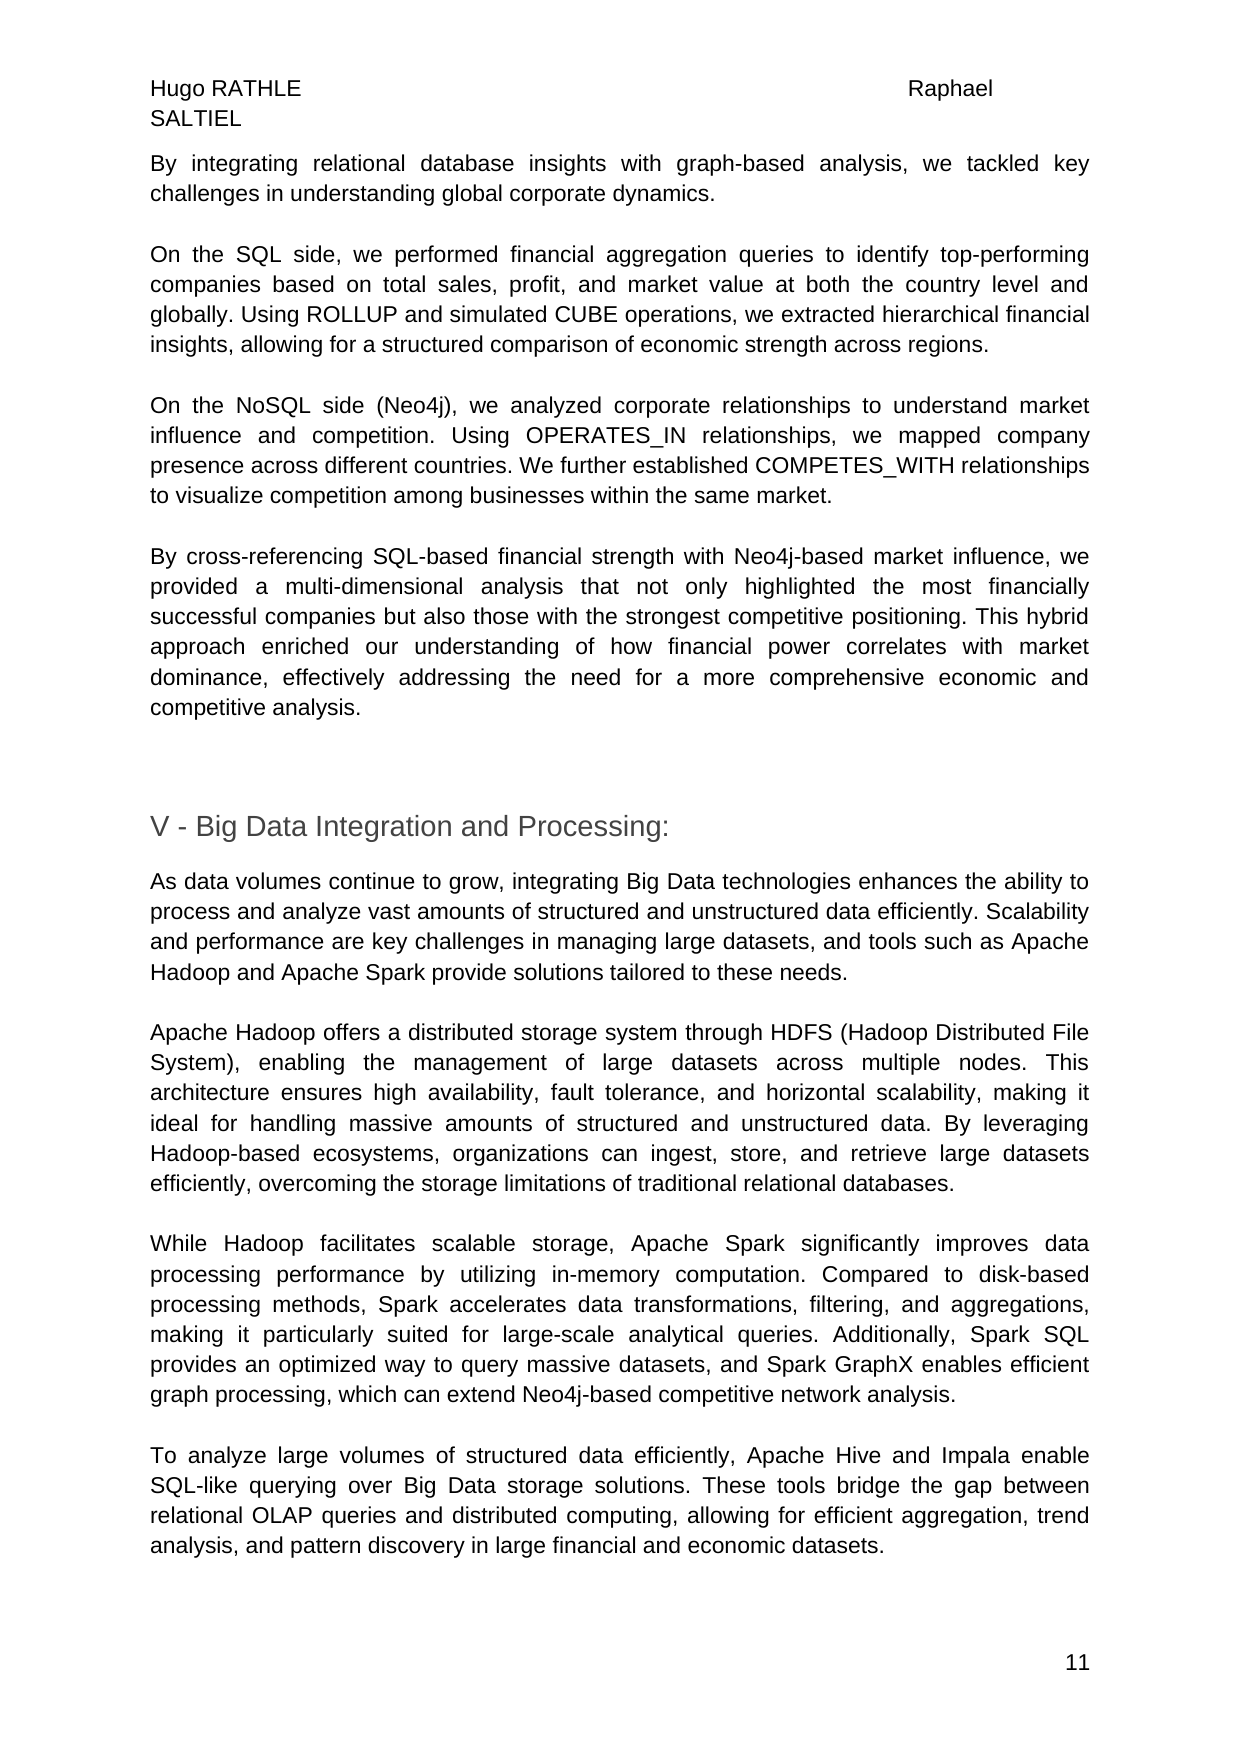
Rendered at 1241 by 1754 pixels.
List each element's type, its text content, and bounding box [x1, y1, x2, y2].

text As data volumes continue to grow, integrating Big Data technologies enhances the ability to process and analyze vast amounts of structured and unstructured data efficiently. Scalability and performance are key challenges in managing large datasets, and tools such as Apache Hadoop and Apache Spark provide solutions tailored to these needs. [150, 868, 1090, 985]
text To analyze large volumes of structured data efficiently, Apache Hive and Impala enable SQL-like querying over Big Data storage solutions. These tools bridge the gap between relational OLAP queries and distributed computing, allowing for efficient aggregation, trend analysis, and pattern discovery in large financial and economic datasets. [150, 1442, 1090, 1559]
text By integrating relational database insights with graph-based analysis, we tackled key challenges in understanding global corporate dynamics. [150, 150, 1090, 207]
text While Hadoop facilitates scalable storage, Apache Spark significantly improves data processing performance by utilizing in-memory computation. Compared to disk-based processing methods, Spark accelerates data transformations, filtering, and aggregations, making it particularly suited for large-scale analytical queries. Additionally, Spark SQL provides an optimized way to query massive datasets, and Spark GraphX enables efficient graph processing, which can extend Neo4j-based competitive network analysis. [150, 1230, 1090, 1408]
text On the SQL side, we performed financial aggregation queries to identify top-performing companies based on total sales, profit, and market value at both the country level and globally. Using ROLLUP and simulated CUBE operations, we extracted hierarchical financial insights, allowing for a structured comparison of economic strength across regions. [150, 241, 1090, 358]
subtitle V - Big Data Integration and Processing: [150, 809, 1090, 843]
text On the NoSQL side (Neo4j), we analyzed corporate relationships to understand market influence and competition. Using OPERATES_IN relationships, we mapped company presence across different countries. We further established COMPETES_WITH relationships to visualize competition among businesses within the same market. [150, 392, 1090, 509]
text By cross-referencing SQL-based financial strength with Neo4j-based market influence, we provided a multi-dimensional analysis that not only highlighted the most financially successful companies but also those with the strongest competitive positioning. This hybrid approach enriched our understanding of how financial power correlates with market dominance, effectively addressing the need for a more comprehensive economic and competitive analysis. [150, 543, 1090, 720]
text Apache Hadoop offers a distributed storage system through HDFS (Hadoop Distributed File System), enabling the management of large datasets across multiple nodes. This architecture ensures high availability, fault tolerance, and horizontal scalability, making it ideal for handling massive amounts of structured and unstructured data. By leveraging Hadoop-based ecosystems, organizations can ingest, store, and retrieve large datasets efficiently, overcoming the storage limitations of traditional relational databases. [150, 1019, 1090, 1196]
